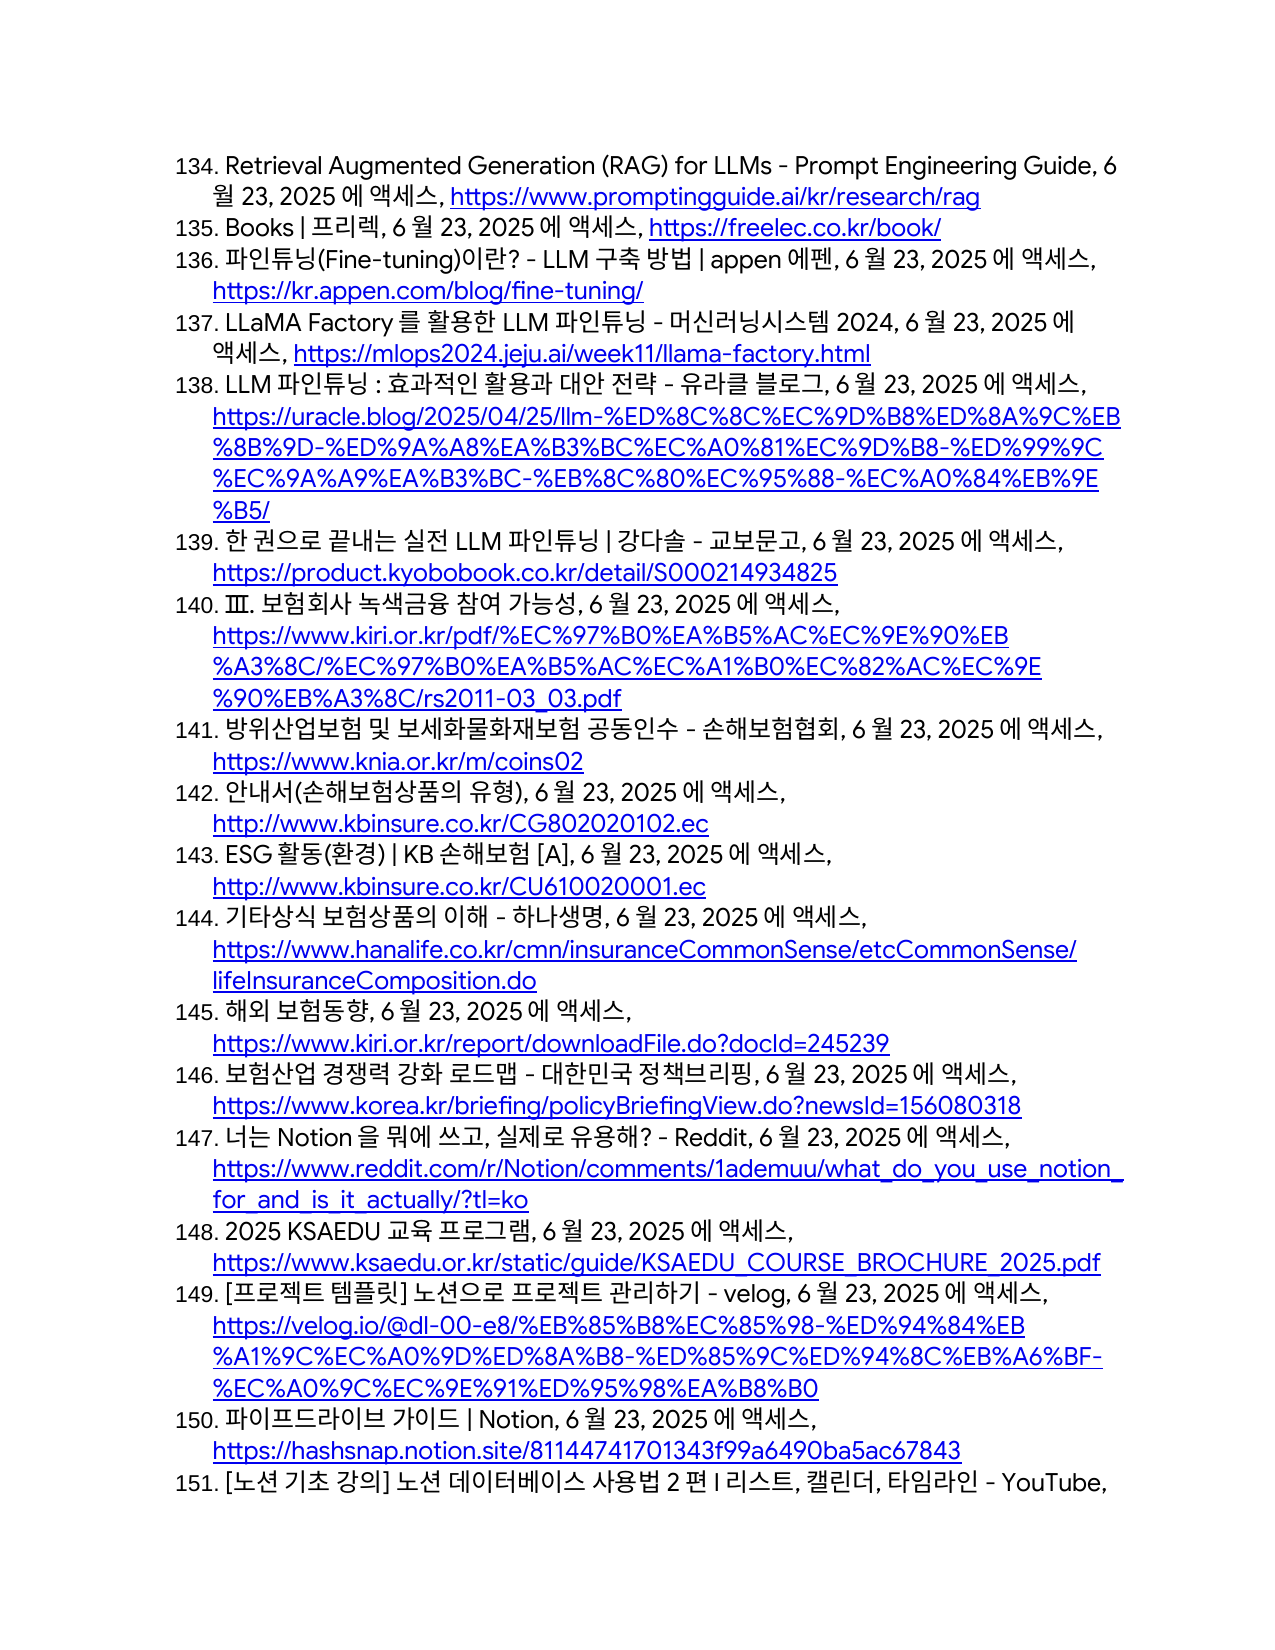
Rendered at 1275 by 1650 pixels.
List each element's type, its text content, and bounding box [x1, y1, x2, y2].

list 안내서(손해보험상품의 유형), 6월 23, 2025에 액세스, http://www.kbinsure.co.kr/CG802020102.ec [175, 777, 1125, 840]
list 보험산업 경쟁력 강화 로드맵 - 대한민국 정책브리핑, 6월 23, 2025에 액세스, https://www.korea.kr/briefing/policyBriefingView.do?newsId=156080318 [175, 1059, 1125, 1122]
list 기타상식 보험상품의 이해 - 하나생명, 6월 23, 2025에 액세스, https://www.hanalife.co.kr/cmn/insuranceCommonSense/etcCommonSense/lifeInsuranceComposition.do [175, 902, 1125, 997]
list Ⅲ. 보험회사 녹색금융 참여 가능성, 6월 23, 2025에 액세스, https://www.kiri.or.kr/pdf/%EC%97%B0%EA%B5%AC%EC%9E%90%EB%A3%8C/%EC%97%B0%EA%B5%AC%EC%A1%B0%EC%82%AC%EC%9E%90%EB%A3%8C/rs2011-03_03.pdf [175, 589, 1125, 714]
list Retrieval Augmented Generation (RAG) for LLMs - Prompt Engineering Guide, 6월 23, 2025에 액세스, https://www.promptingguide.ai/kr/research/rag [175, 150, 1125, 213]
list 한 권으로 끝내는 실전 LLM 파인튜닝 | 강다솔 - 교보문고, 6월 23, 2025에 액세스, https://product.kyobobook.co.kr/detail/S000214934825 [175, 526, 1125, 589]
list LLaMA Factory를 활용한 LLM 파인튜닝 - 머신러닝시스템 2024, 6월 23, 2025에 액세스, https://mlops2024.jeju.ai/week11/llama-factory.html [175, 307, 1125, 369]
list 파이프드라이브 가이드 | Notion, 6월 23, 2025에 액세스, https://hashsnap.notion.site/81144741701343f99a6490ba5ac67843 [175, 1404, 1125, 1467]
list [175, 1467, 1125, 1498]
list [프로젝트 템플릿] 노션으로 프로젝트 관리하기 - velog, 6월 23, 2025에 액세스, https://velog.io/@dl-00-e8/%EB%85%B8%EC%85%98-%ED%94%84%EB%A1%9C%EC%A0%9D%ED%8A%B8-%ED%85%9C%ED%94%8C%EB%A6%BF-%EC%A0%9C%EC%9E%91%ED%95%98%EA%B8%B0 [175, 1279, 1125, 1404]
list 방위산업보험 및 보세화물화재보험 공동인수 - 손해보험협회, 6월 23, 2025에 액세스, https://www.knia.or.kr/m/coins02 [175, 714, 1125, 777]
list Books | 프리렉, 6월 23, 2025에 액세스, https://freelec.co.kr/book/ [175, 213, 1125, 244]
list 너는 Notion을 뭐에 쓰고, 실제로 유용해? - Reddit, 6월 23, 2025에 액세스, https://www.reddit.com/r/Notion/comments/1ademuu/what_do_you_use_notion_for_and_is_it_actually/?tl=ko [175, 1122, 1125, 1216]
list ESG활동(환경) | KB손해보험 [A], 6월 23, 2025에 액세스, http://www.kbinsure.co.kr/CU610020001.ec [175, 840, 1125, 902]
list 파인튜닝(Fine-tuning)이란? - LLM 구축 방법 | appen 에펜, 6월 23, 2025에 액세스, https://kr.appen.com/blog/fine-tuning/ [175, 244, 1125, 307]
list LLM 파인튜닝 : 효과적인 활용과 대안 전략 - 유라클 블로그, 6월 23, 2025에 액세스, https://uracle.blog/2025/04/25/llm-%ED%8C%8C%EC%9D%B8%ED%8A%9C%EB%8B%9D-%ED%9A%A8%EA%B3%BC%EC%A0%81%EC%9D%B8-%ED%99%9C%EC%9A%A9%EA%B3%BC-%EB%8C%80%EC%95%88-%EC%A0%84%EB%9E%B5/ [175, 369, 1125, 526]
list 해외 보험동향, 6월 23, 2025에 액세스, https://www.kiri.or.kr/report/downloadFile.do?docId=245239 [175, 997, 1125, 1059]
list 2025 KSAEDU 교육 프로그램, 6월 23, 2025에 액세스, https://www.ksaedu.or.kr/static/guide/KSAEDU_COURSE_BROCHURE_2025.pdf [175, 1216, 1125, 1279]
